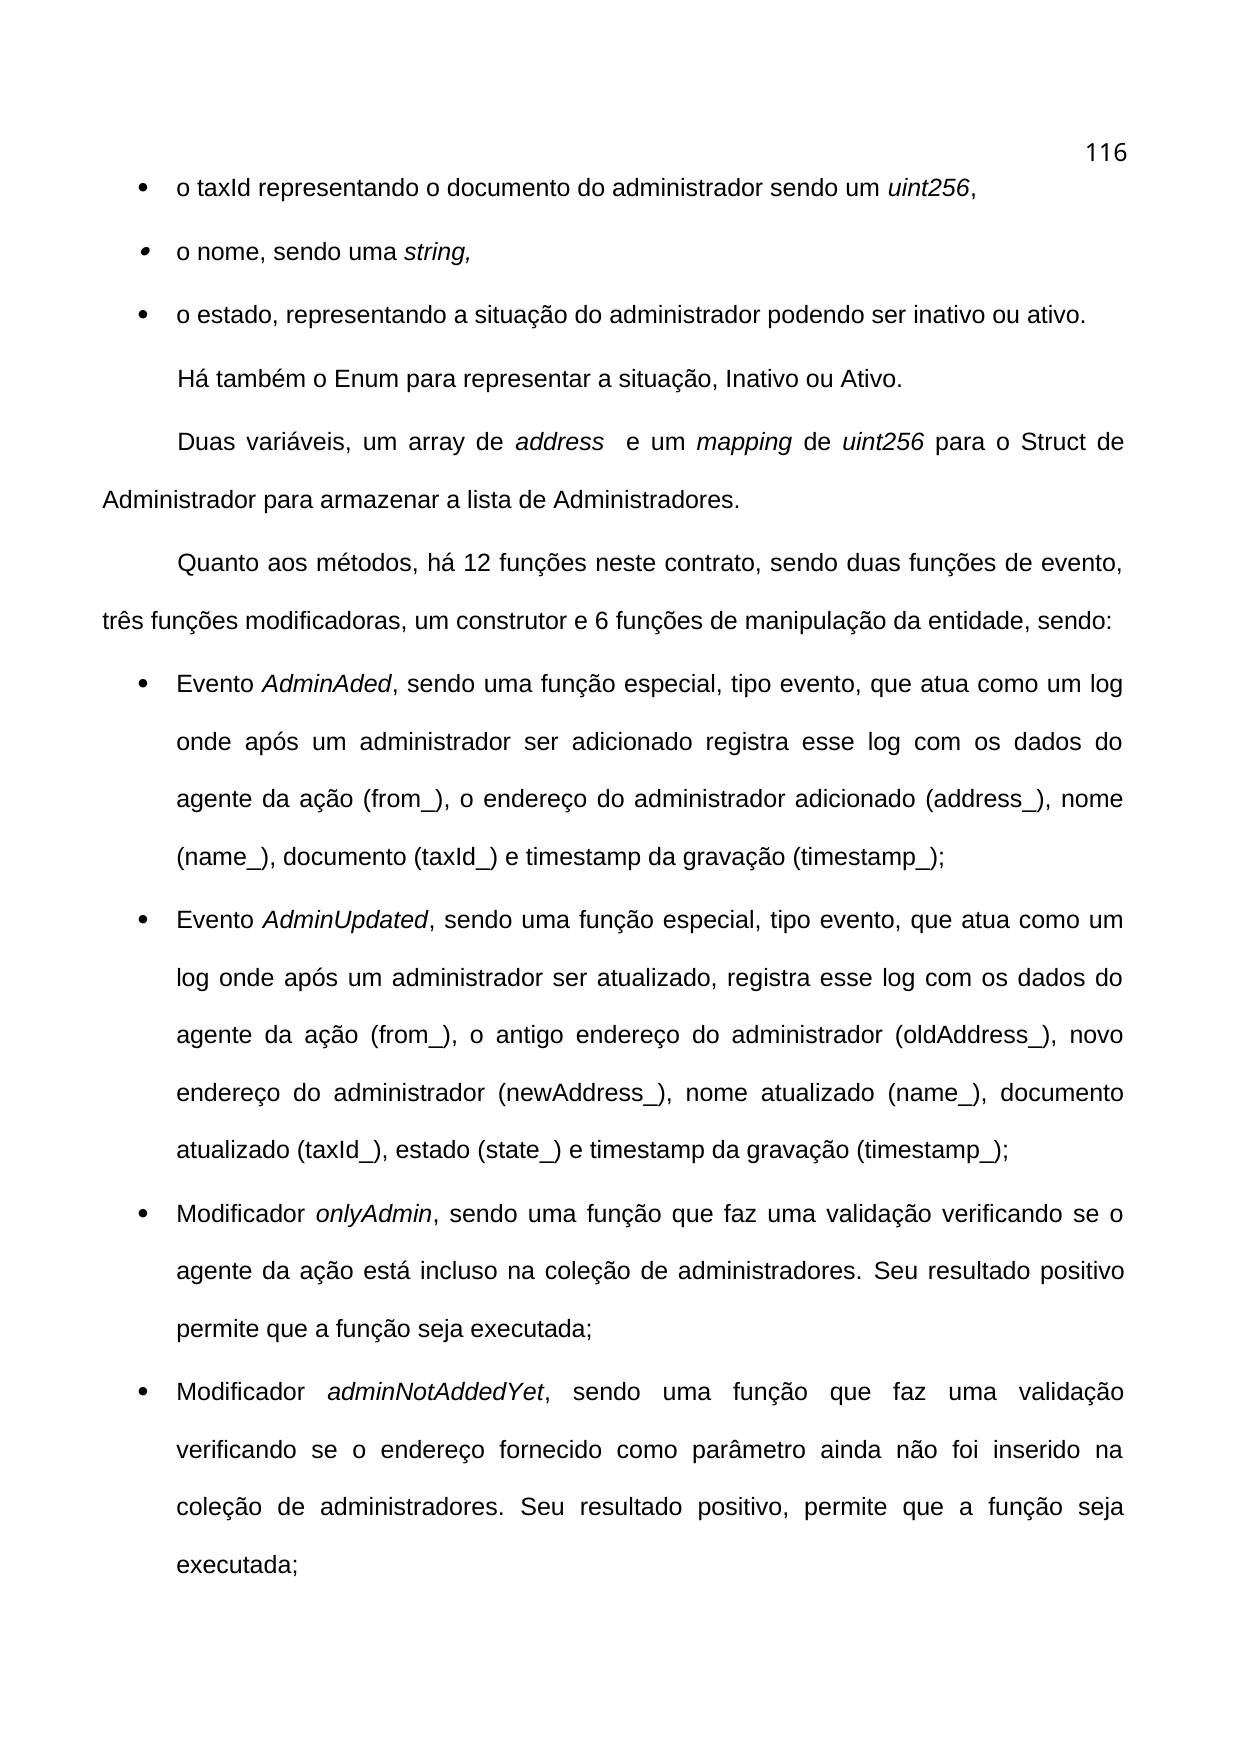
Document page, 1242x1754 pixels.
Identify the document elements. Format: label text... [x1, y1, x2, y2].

list Modificador onlyAdmin, sendo uma função que faz uma validação verificando se o agente da ação está incluso na coleção de administradores. Seu resultado positivo permite que a função seja executada; [138, 1199, 1125, 1343]
list o estado, representando a situação do administrador podendo ser inativo ou ativo. [138, 300, 1125, 329]
list Modificador adminNotAddedYet, sendo uma função que faz uma validação verificando se o endereço fornecido como parâmetro ainda não foi inserido na coleção de administradores. Seu resultado positivo, permite que a função seja executada; [138, 1377, 1125, 1579]
list o taxId representando o documento do administrador sendo um uint256, [138, 173, 1125, 202]
text Duas variáveis, um array de address e um mapping de uint256 para o Struct de Administrador para armazenar a lista de Administradores. [102, 427, 1125, 513]
text Quanto aos métodos, há 12 funções neste contrato, sendo duas funções de evento, três funções modificadoras, um construtor e 6 funções de manipulação da entidade, sendo: [102, 548, 1125, 634]
list Evento AdminUpdated, sendo uma função especial, tipo evento, que atua como um log onde após um administrador ser atualizado, registra esse log com os dados do agente da ação (from_), o antigo endereço do administrador (oldAddress_), novo endereço do administrador (newAddress_), nome atualizado (name_), documento atualizado (taxId_), estado (state_) e timestamp da gravação (timestamp_); [138, 905, 1125, 1164]
list Evento AdminAded, sendo uma função especial, tipo evento, que atua como um log onde após um administrador ser adicionado registra esse log com os dados do agente da ação (from_), o endereço do administrador adicionado (address_), nome (name_), documento (taxId_) e timestamp da gravação (timestamp_); [138, 669, 1125, 871]
text Há também o Enum para representar a situação, Inativo ou Ativo. [102, 364, 1125, 393]
list o nome, sendo uma string, [138, 237, 1125, 265]
